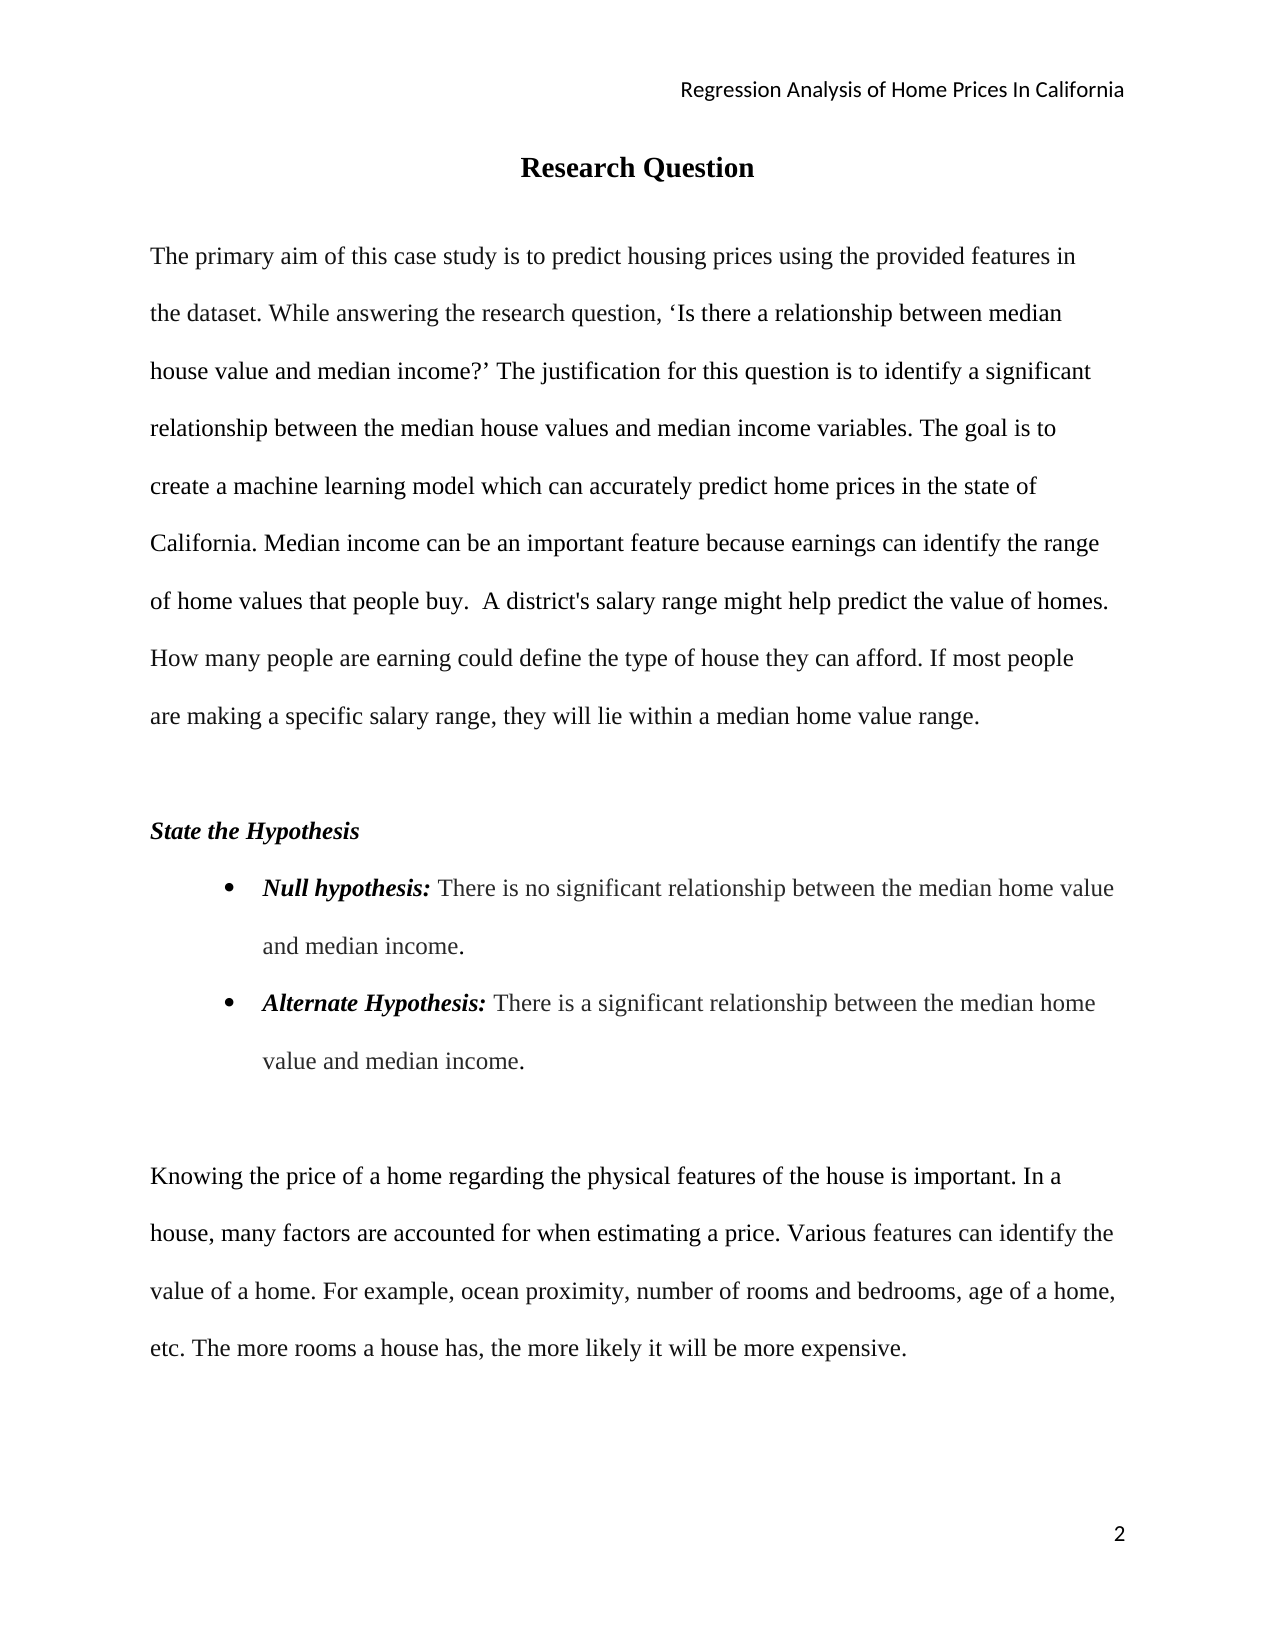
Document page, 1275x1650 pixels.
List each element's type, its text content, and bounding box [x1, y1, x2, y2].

text Research Question [150, 150, 1125, 183]
text State the Hypothesis [150, 816, 1125, 845]
text The primary aim of this case study is to predict housing prices using the provided features in the dataset. While answering the research question, ‘Is there a relationship between median house value and median income?’ The justification for this question is to identify a significant relationship between the median house values and median income variables. The goal is to create a machine learning model which can accurately predict home prices in the state of California. Median income can be an important feature because earnings can identify the range of home values that people buy. A district's salary range might help predict the value of homes. How many people are earning could define the type of house they can afford. If most people are making a specific salary range, they will lie within a median home value range. [150, 241, 1109, 730]
text Knowing the price of a home regarding the physical features of the house is important. In a house, many factors are accounted for when estimating a price. Various features can identify the value of a home. For example, ocean proximity, number of rooms and bedrooms, age of a home, etc. The more rooms a house has, the more likely it will be more expensive. [150, 1161, 1125, 1362]
list Null hypothesis: There is no significant relationship between the median home value and median income. [225, 873, 1125, 960]
list Alternate Hypothesis: There is a significant relationship between the median home value and median income. [225, 988, 1125, 1075]
